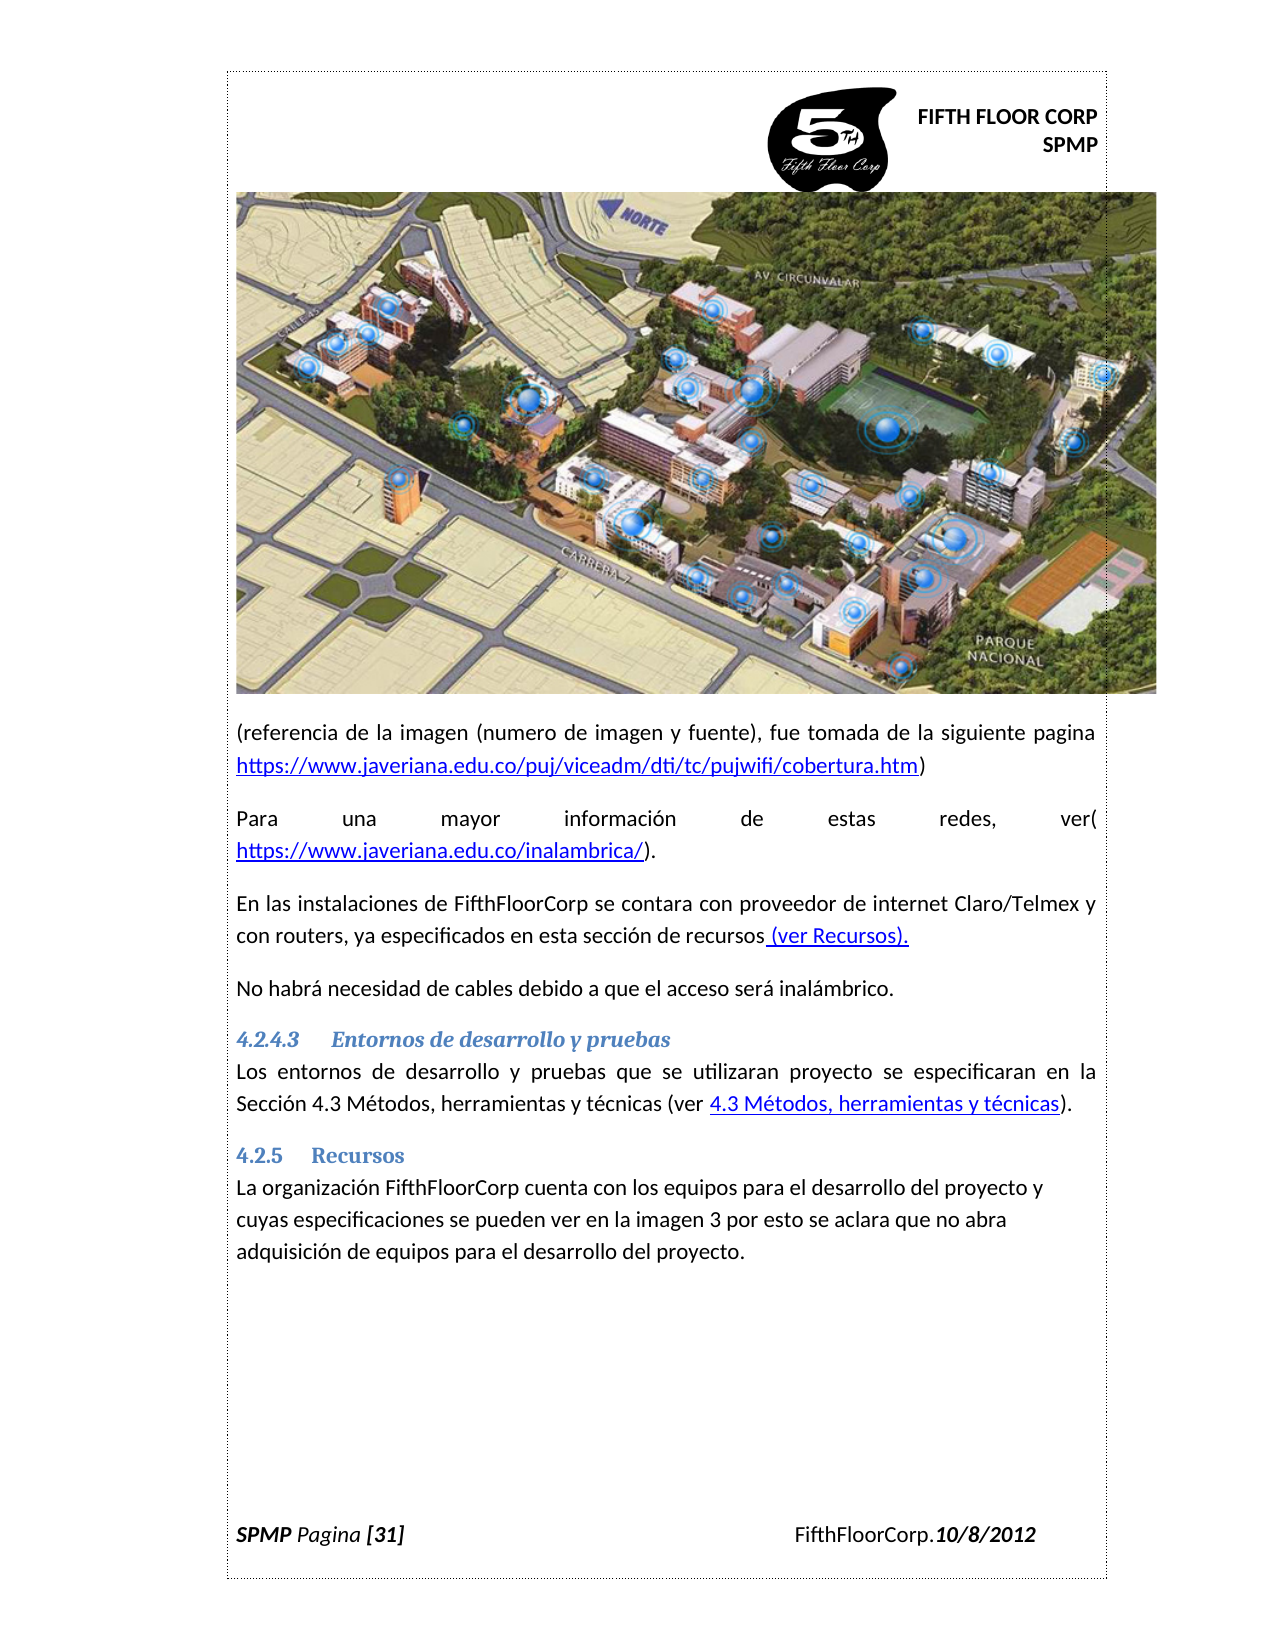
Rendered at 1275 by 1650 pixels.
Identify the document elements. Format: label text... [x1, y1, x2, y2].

text (referencia de la imagen (numero de imagen y fuente), fue tomada de la siguiente pagina https://www.javeriana.edu.co/puj/viceadm/dti/tc/pujwifi/cobertura.htm) [236, 718, 1098, 779]
subtitle Recursos [236, 1143, 1098, 1169]
text Los entornos de desarrollo y pruebas que se utilizaran proyecto se especificaran en la Sección 4.3 Métodos, herramientas y técnicas (ver 4.3 Métodos, herramientas y técnicas). [236, 1057, 1098, 1118]
subtitle Entornos de desarrollo y pruebas [236, 1027, 1098, 1053]
text En las instalaciones de FifthFloorCorp se contara con proveedor de internet Claro/Telmex y con routers, ya especificados en esta sección de recursos (ver Recursos). [236, 889, 1098, 949]
text Para una mayor información de estas redes, ver( https://www.javeriana.edu.co/inalambrica/). [236, 804, 1098, 864]
picture [236, 79, 1157, 694]
text La organización FifthFloorCorp cuenta con los equipos para el desarrollo del proyecto y cuyas especificaciones se pueden ver en la imagen 3 por esto se aclara que no abra adquisición de equipos para el desarrollo del proyecto. [236, 1173, 1098, 1265]
text No habrá necesidad de cables debido a que el acceso será inalámbrico. [236, 974, 1098, 1002]
